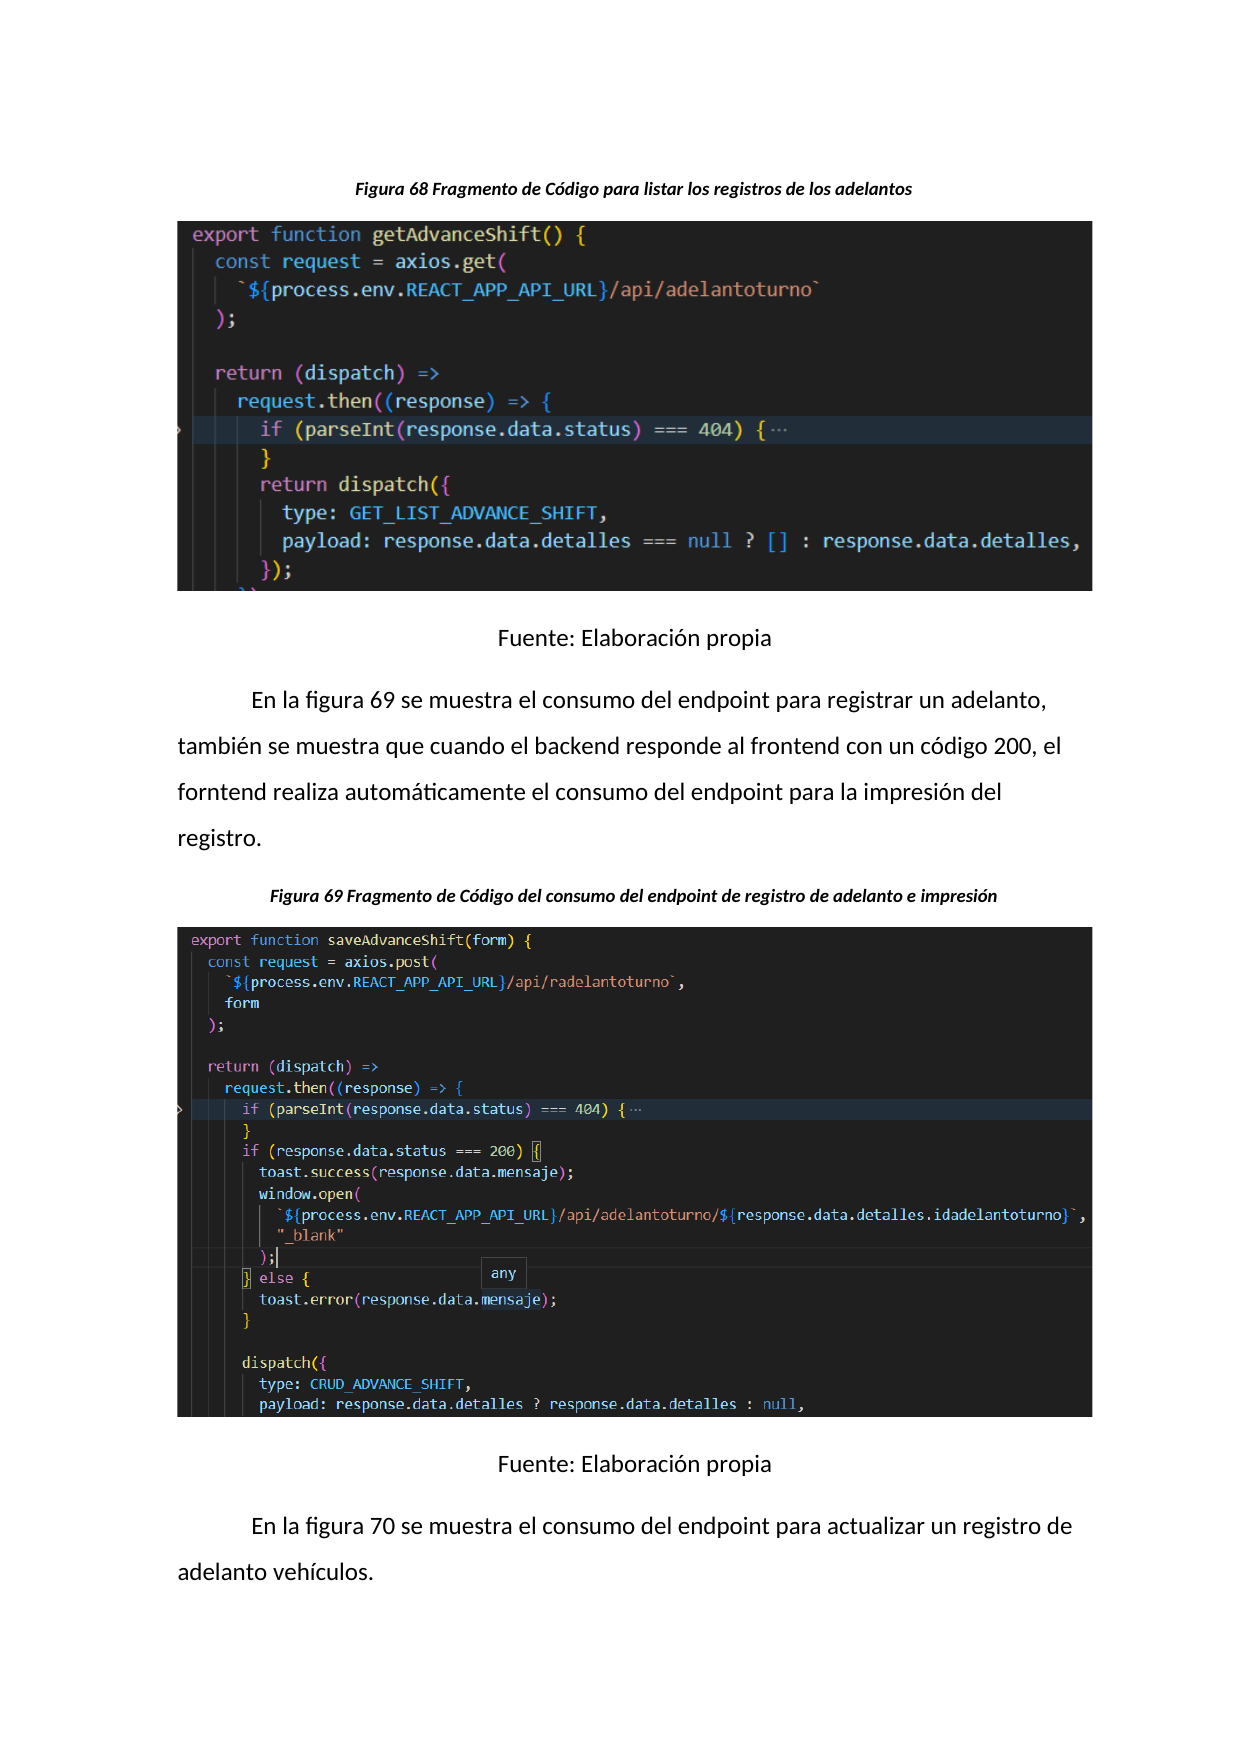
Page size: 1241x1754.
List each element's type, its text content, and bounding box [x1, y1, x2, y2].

text Figura 68 Fragmento de Código para listar los registros de los adelantos [177, 177, 1092, 200]
picture [177, 927, 1093, 1417]
text En la figura 69 se muestra el consumo del endpoint para registrar un adelanto, también se muestra que cuando el backend responde al frontend con un código 200, el forntend realiza automáticamente el consumo del endpoint para la impresión del registro. [177, 684, 1092, 852]
text Figura 69 Fragmento de Código del consumo del endpoint de registro de adelanto e impresión [177, 884, 1092, 907]
text Fuente: Elaboración propia [177, 1448, 1092, 1478]
text Fuente: Elaboración propia [177, 622, 1092, 653]
text En la figura 70 se muestra el consumo del endpoint para actualizar un registro de adelanto vehículos. [177, 1510, 1092, 1587]
picture [177, 221, 1093, 591]
